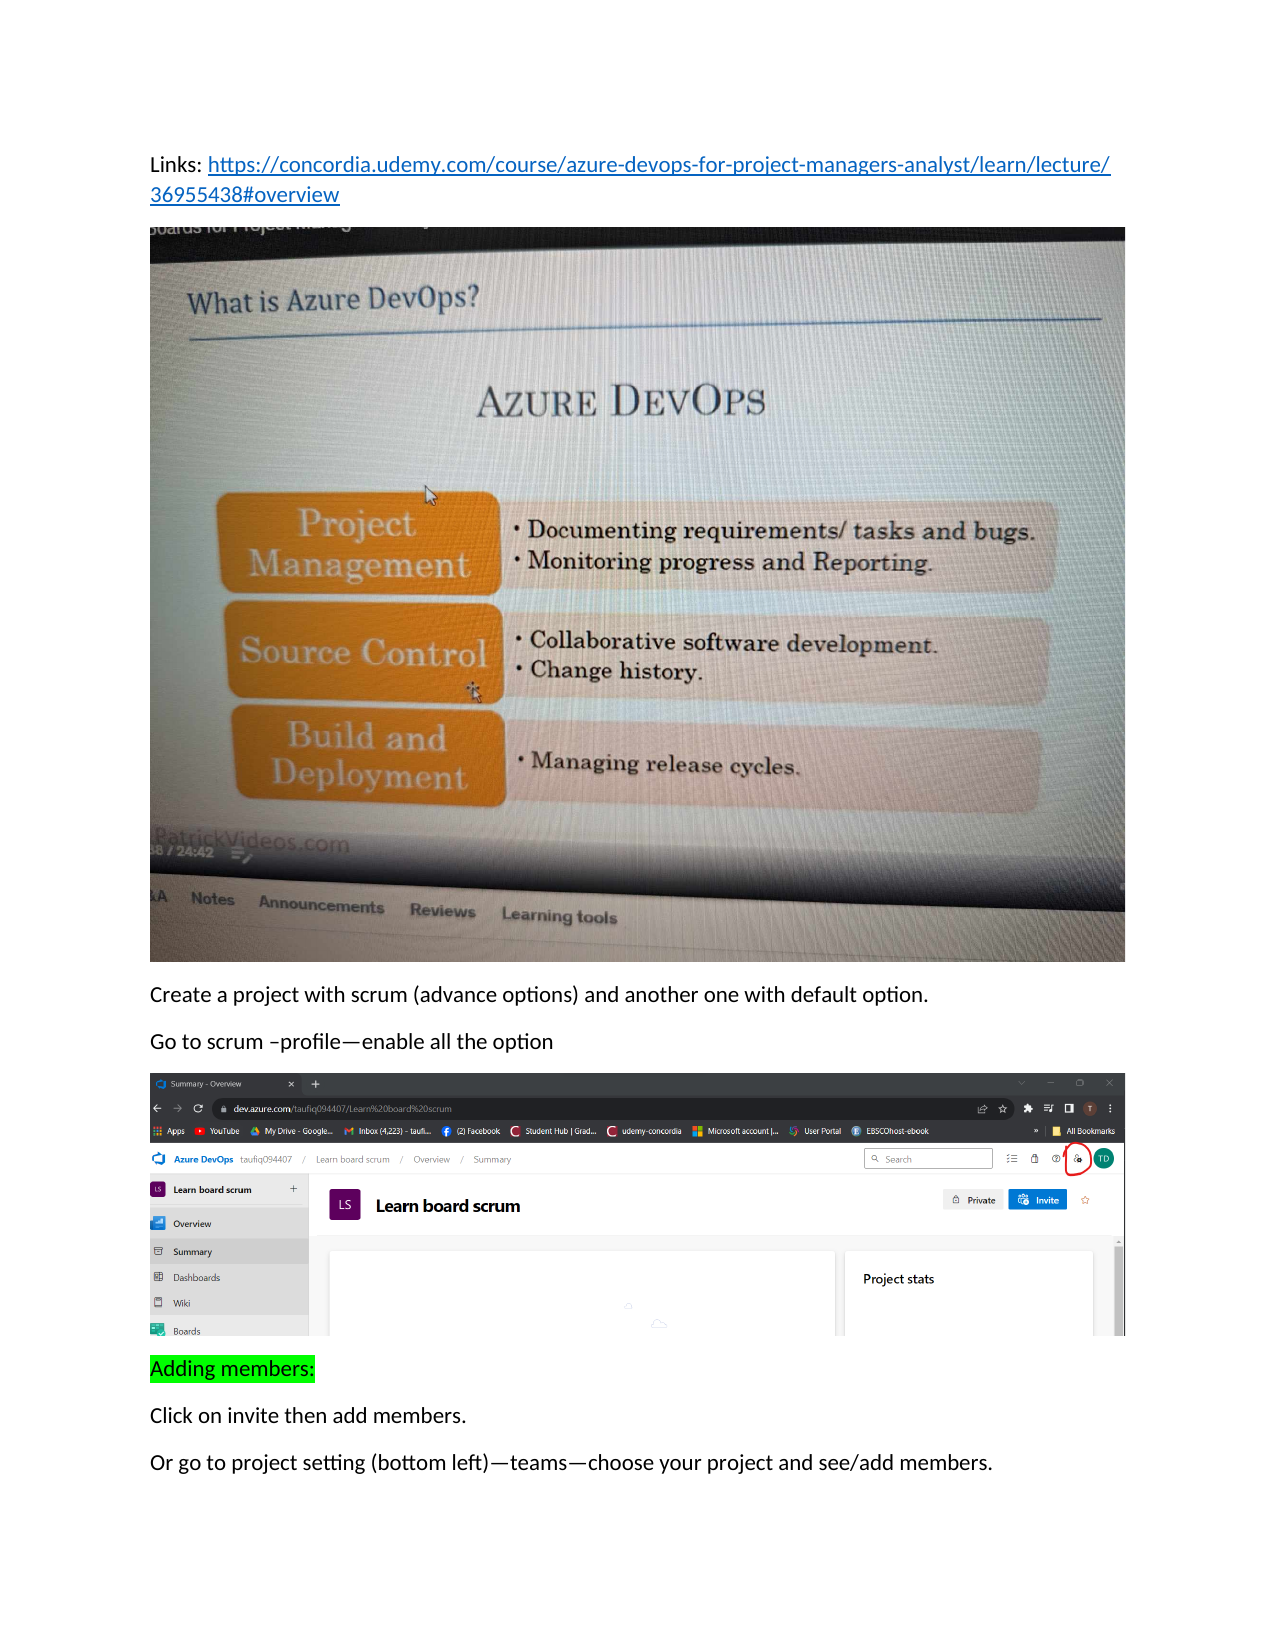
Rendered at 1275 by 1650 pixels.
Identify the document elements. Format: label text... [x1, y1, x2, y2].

text Create a project with scrum (advance options) and another one with default option. [150, 980, 1125, 1008]
text Links: https://concordia.udemy.com/course/azure-devops-for-project-managers-analyst/learn/lecture/36955438#overview [150, 150, 1125, 208]
text Click on invite then add members. [150, 1401, 1125, 1429]
text Adding members: [150, 1354, 1125, 1383]
picture [150, 227, 1125, 962]
text Or go to project setting (bottom left)—teams—choose your project and see/add members. [150, 1448, 1125, 1476]
text Go to scrum –profile—enable all the option [150, 1027, 1125, 1055]
picture [150, 1073, 1125, 1336]
